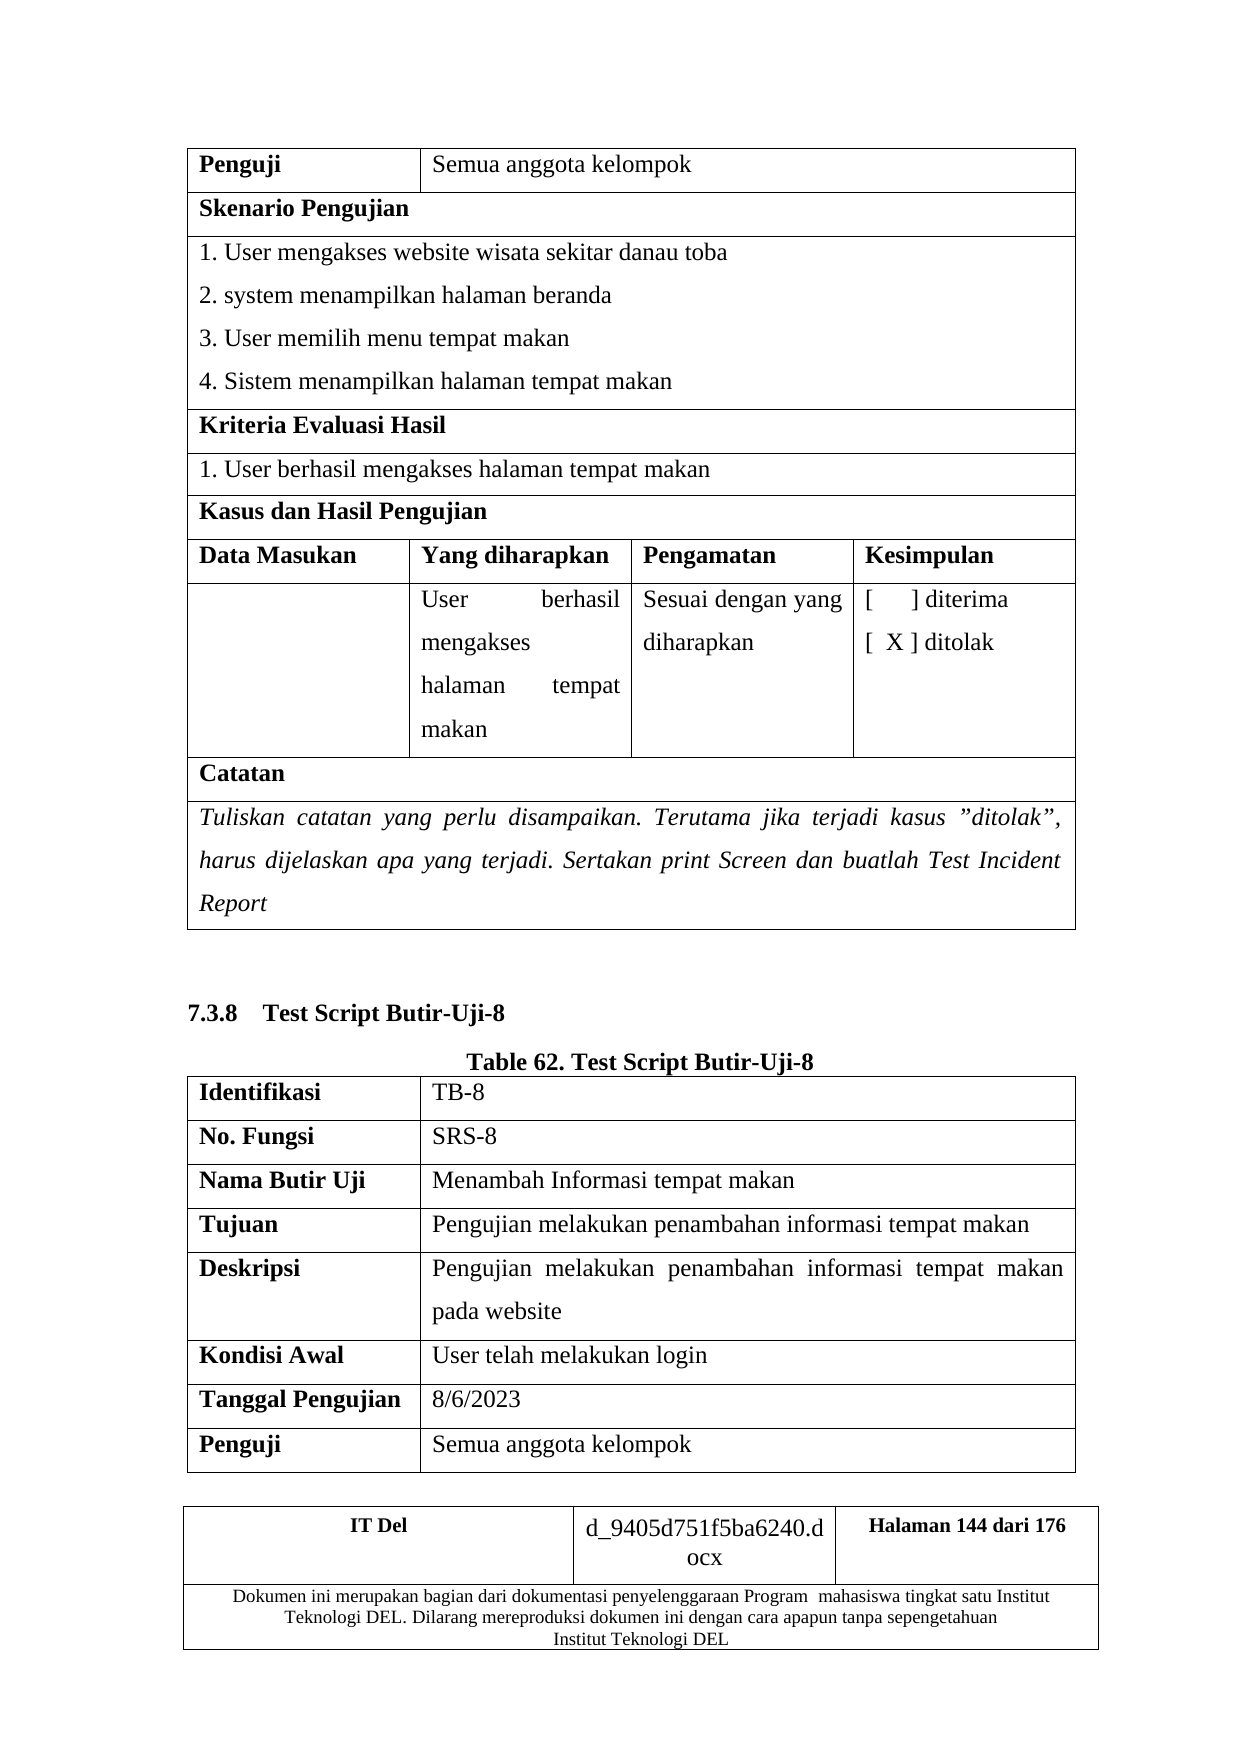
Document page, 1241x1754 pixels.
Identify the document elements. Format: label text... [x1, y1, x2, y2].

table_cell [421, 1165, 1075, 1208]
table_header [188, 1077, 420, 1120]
text Table 62. Test Script Butir-Uji-8 [187, 1047, 1092, 1076]
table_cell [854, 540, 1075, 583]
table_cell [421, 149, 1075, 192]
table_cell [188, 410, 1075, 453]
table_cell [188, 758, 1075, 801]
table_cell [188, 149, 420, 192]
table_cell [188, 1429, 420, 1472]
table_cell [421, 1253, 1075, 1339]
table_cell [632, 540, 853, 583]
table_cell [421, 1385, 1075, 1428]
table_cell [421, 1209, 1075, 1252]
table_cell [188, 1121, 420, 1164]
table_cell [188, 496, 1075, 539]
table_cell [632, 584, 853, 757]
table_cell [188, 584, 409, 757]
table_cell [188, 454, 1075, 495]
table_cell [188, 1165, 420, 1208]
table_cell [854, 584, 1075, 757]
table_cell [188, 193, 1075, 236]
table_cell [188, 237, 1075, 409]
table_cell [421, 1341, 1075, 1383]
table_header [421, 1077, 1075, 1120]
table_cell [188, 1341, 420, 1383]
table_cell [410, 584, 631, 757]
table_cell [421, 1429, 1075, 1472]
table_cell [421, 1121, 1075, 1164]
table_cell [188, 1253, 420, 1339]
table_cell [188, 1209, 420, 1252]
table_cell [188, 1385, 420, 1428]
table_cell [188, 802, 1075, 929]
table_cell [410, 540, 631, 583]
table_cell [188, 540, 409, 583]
subtitle Test Script Butir-Uji-8 [187, 998, 1092, 1027]
